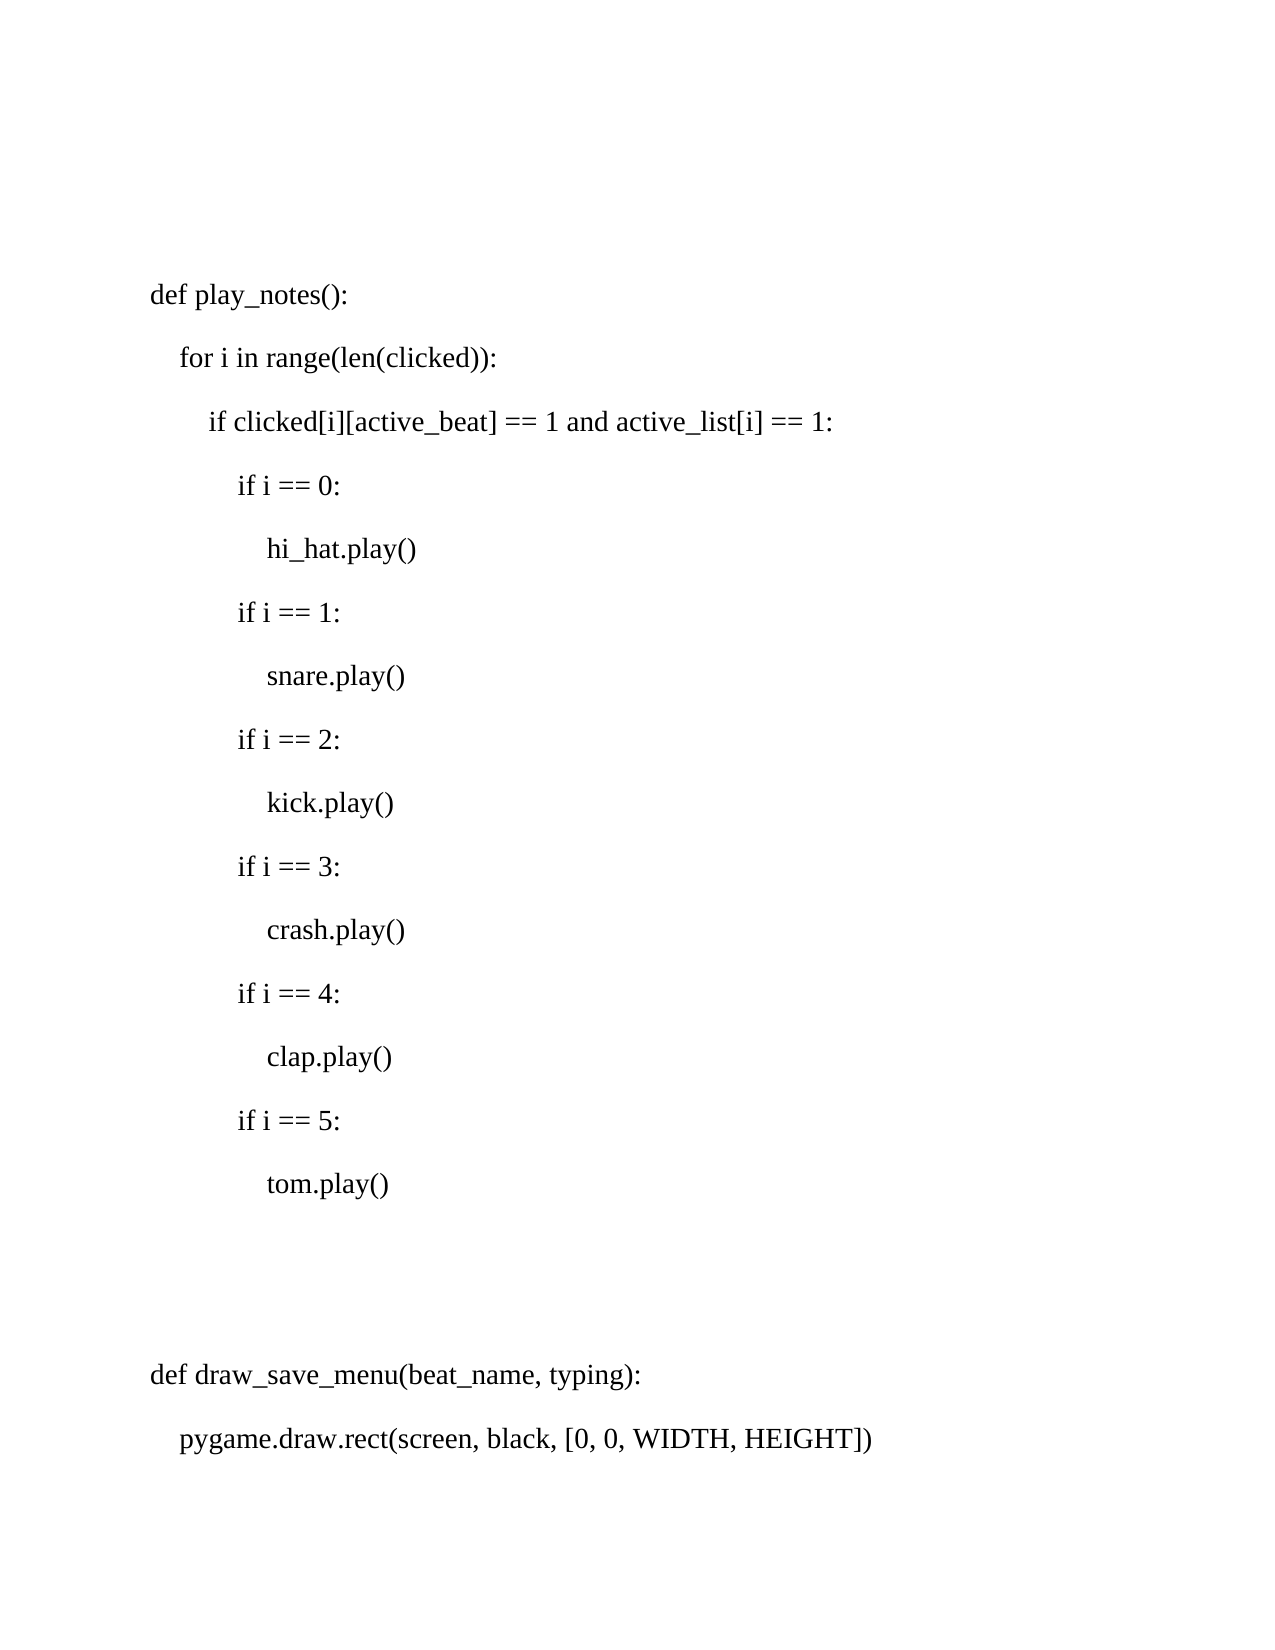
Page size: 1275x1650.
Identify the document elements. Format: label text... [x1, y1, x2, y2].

text kick.play() [150, 785, 1125, 819]
text if i == 3: [150, 849, 1125, 882]
text clap.play() [150, 1039, 1125, 1073]
text if i == 2: [150, 722, 1125, 755]
text if i == 0: [150, 468, 1125, 501]
text if clicked[i][active_beat] == 1 and active_list[i] == 1: [150, 404, 1125, 438]
text crash.play() [150, 912, 1125, 946]
text hi_hat.play() [150, 531, 1125, 565]
text if i == 1: [150, 595, 1125, 628]
text snare.play() [150, 658, 1125, 692]
text if i == 5: [150, 1103, 1125, 1137]
text pygame.draw.rect(screen, black, [0, 0, WIDTH, HEIGHT]) [150, 1421, 1125, 1454]
text tom.play() [150, 1167, 1125, 1200]
text if i == 4: [150, 976, 1125, 1009]
text def play_notes(): [150, 277, 1125, 311]
text for i in range(len(clicked)): [150, 341, 1125, 374]
text def draw_save_menu(beat_name, typing): [150, 1357, 1125, 1391]
